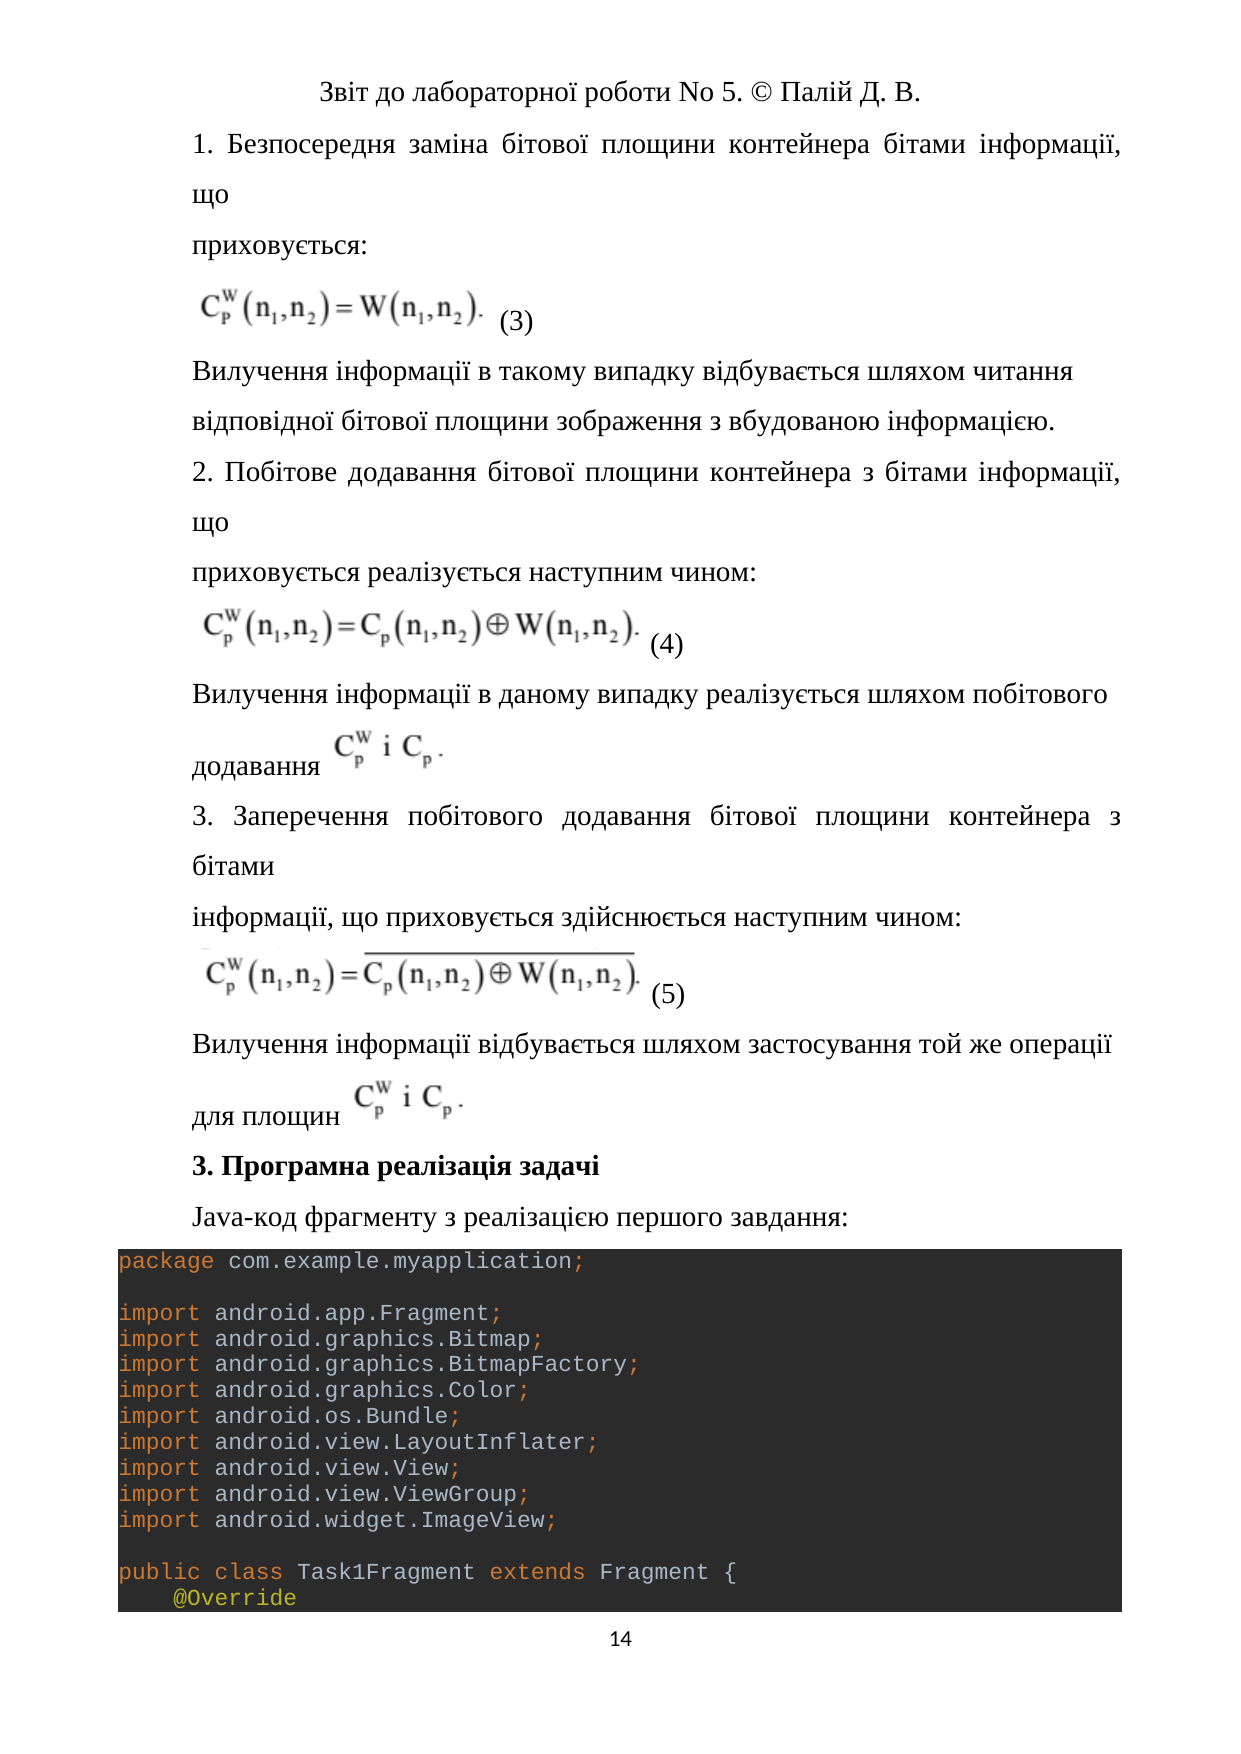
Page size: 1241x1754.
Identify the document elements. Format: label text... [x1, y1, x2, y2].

text Вилучення інформації в такому випадку відбувається шляхом читання [192, 353, 1122, 387]
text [118, 1249, 1122, 1612]
text 3. Програмна реалізація задачі [118, 1148, 1122, 1182]
picture [327, 726, 448, 775]
text 1. Безпосередня заміна бітової площини контейнера бітами інформації, що [192, 126, 1122, 210]
text Вилучення інформації відбувається шляхом застосування той же операції [192, 1027, 1122, 1060]
text 3. Заперечення побітового додавання бітової площини контейнера з бітами [192, 798, 1122, 882]
picture [191, 948, 652, 1004]
picture [191, 604, 650, 654]
text Вилучення інформації в даному випадку реалізується шляхом побітового [192, 676, 1122, 710]
text для площин [192, 1077, 1122, 1132]
text інформації, що приховується здійснюється наступним чином: [192, 899, 1122, 932]
text Java-код фрагменту з реалізацією першого завдання: [118, 1199, 1122, 1232]
picture [191, 277, 492, 331]
text 2. Побітове додавання бітової площини контейнера з бітами інформації, що [192, 454, 1122, 538]
text додавання [192, 727, 1122, 781]
picture [347, 1077, 468, 1126]
text відповідної бітової площини зображення з вбудованою інформацією. [192, 403, 1122, 437]
text приховується реалізується наступним чином: [192, 554, 1122, 588]
text приховується: [192, 227, 1122, 260]
